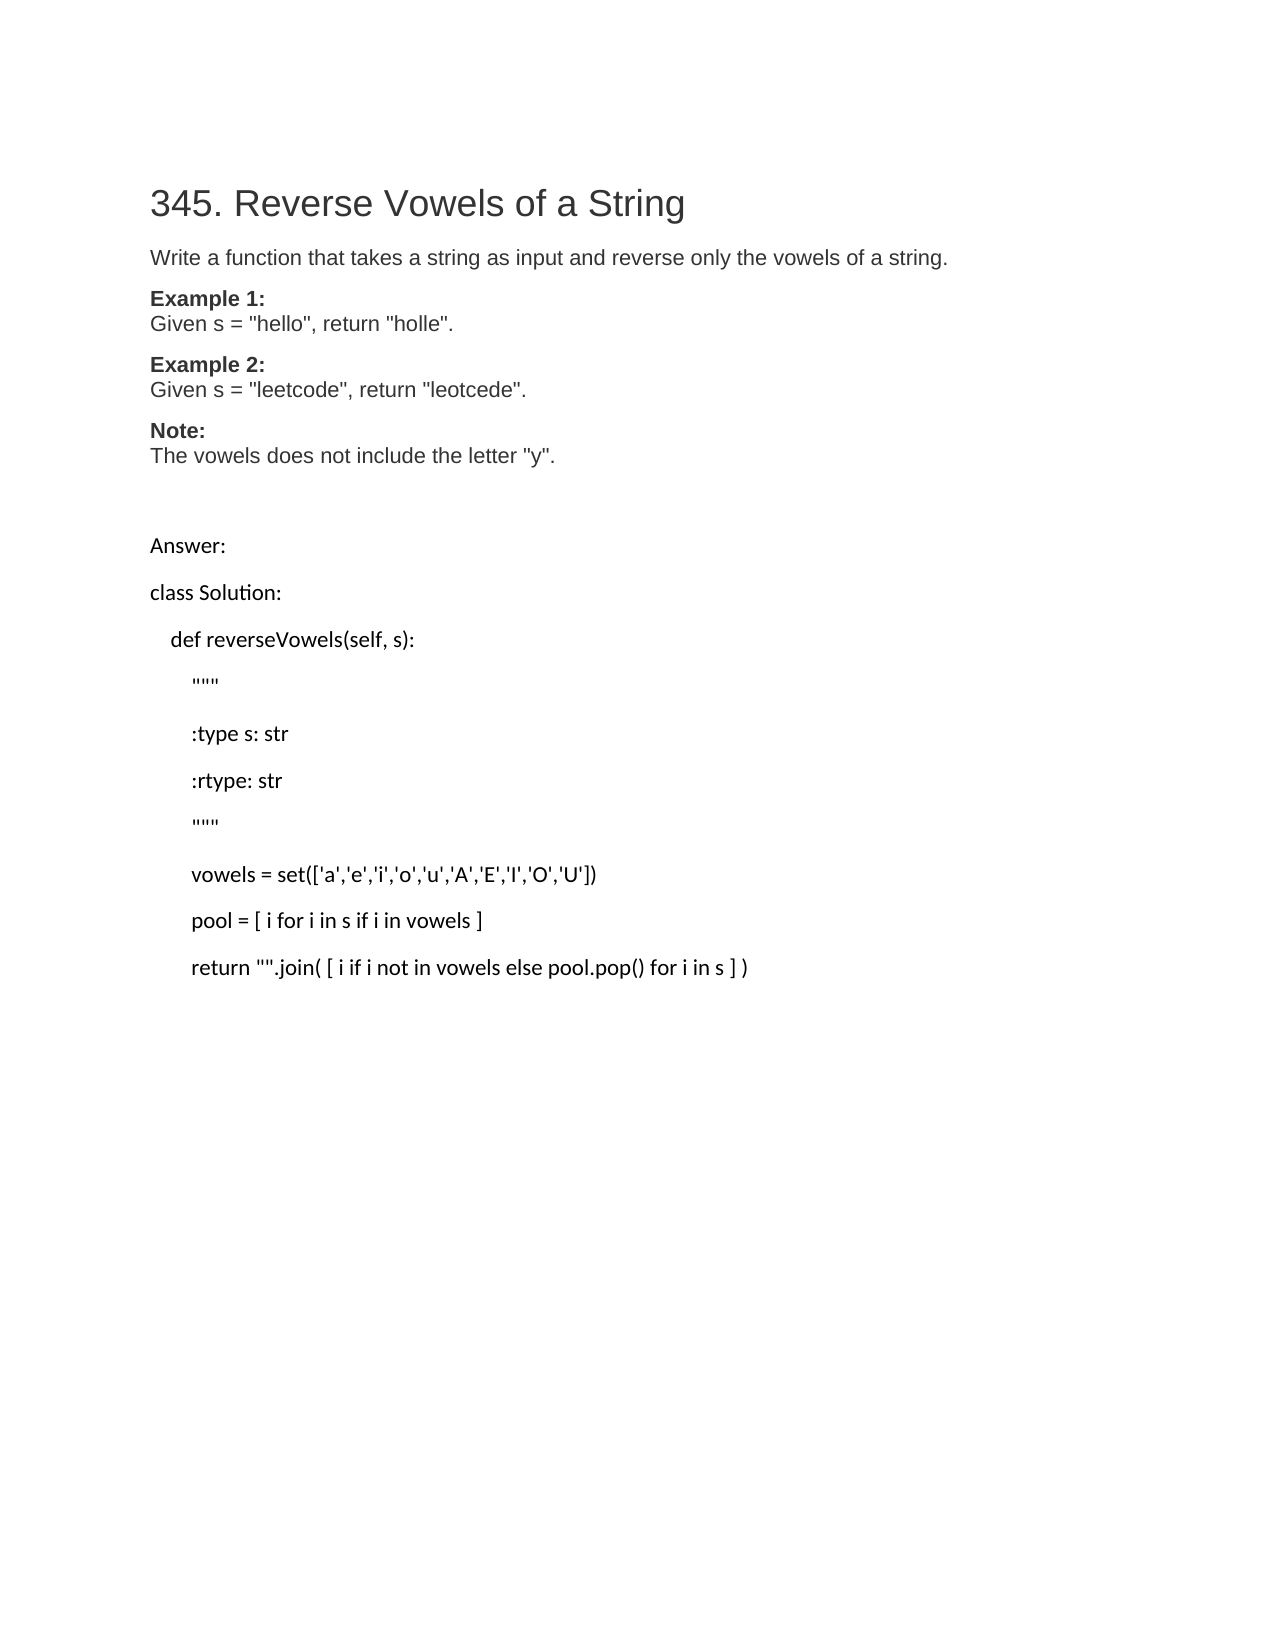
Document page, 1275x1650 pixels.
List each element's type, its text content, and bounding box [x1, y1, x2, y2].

text 345. Reverse Vowels of a String [150, 150, 1125, 224]
text :type s: str [150, 719, 1125, 747]
text """ [150, 813, 1125, 841]
text """ [150, 672, 1125, 700]
text Note: The vowels does not include the letter "y". [150, 418, 1125, 468]
text vowels = set(['a','e','i','o','u','A','E','I','O','U']) [150, 860, 1125, 888]
text Answer: [150, 532, 1125, 559]
text Example 2: Given s = "leetcode", return "leotcede". [150, 352, 1125, 402]
text class Solution: [150, 578, 1125, 606]
text Example 1: Given s = "hello", return "holle". [150, 286, 1125, 336]
text pool = [ i for i in s if i in vowels ] [150, 907, 1125, 934]
text def reverseVowels(self, s): [150, 625, 1125, 653]
text return "".join( [ i if i not in vowels else pool.pop() for i in s ] ) [150, 953, 1125, 981]
text Write a function that takes a string as input and reverse only the vowels of a string. [150, 245, 1125, 270]
text :rtype: str [150, 766, 1125, 794]
